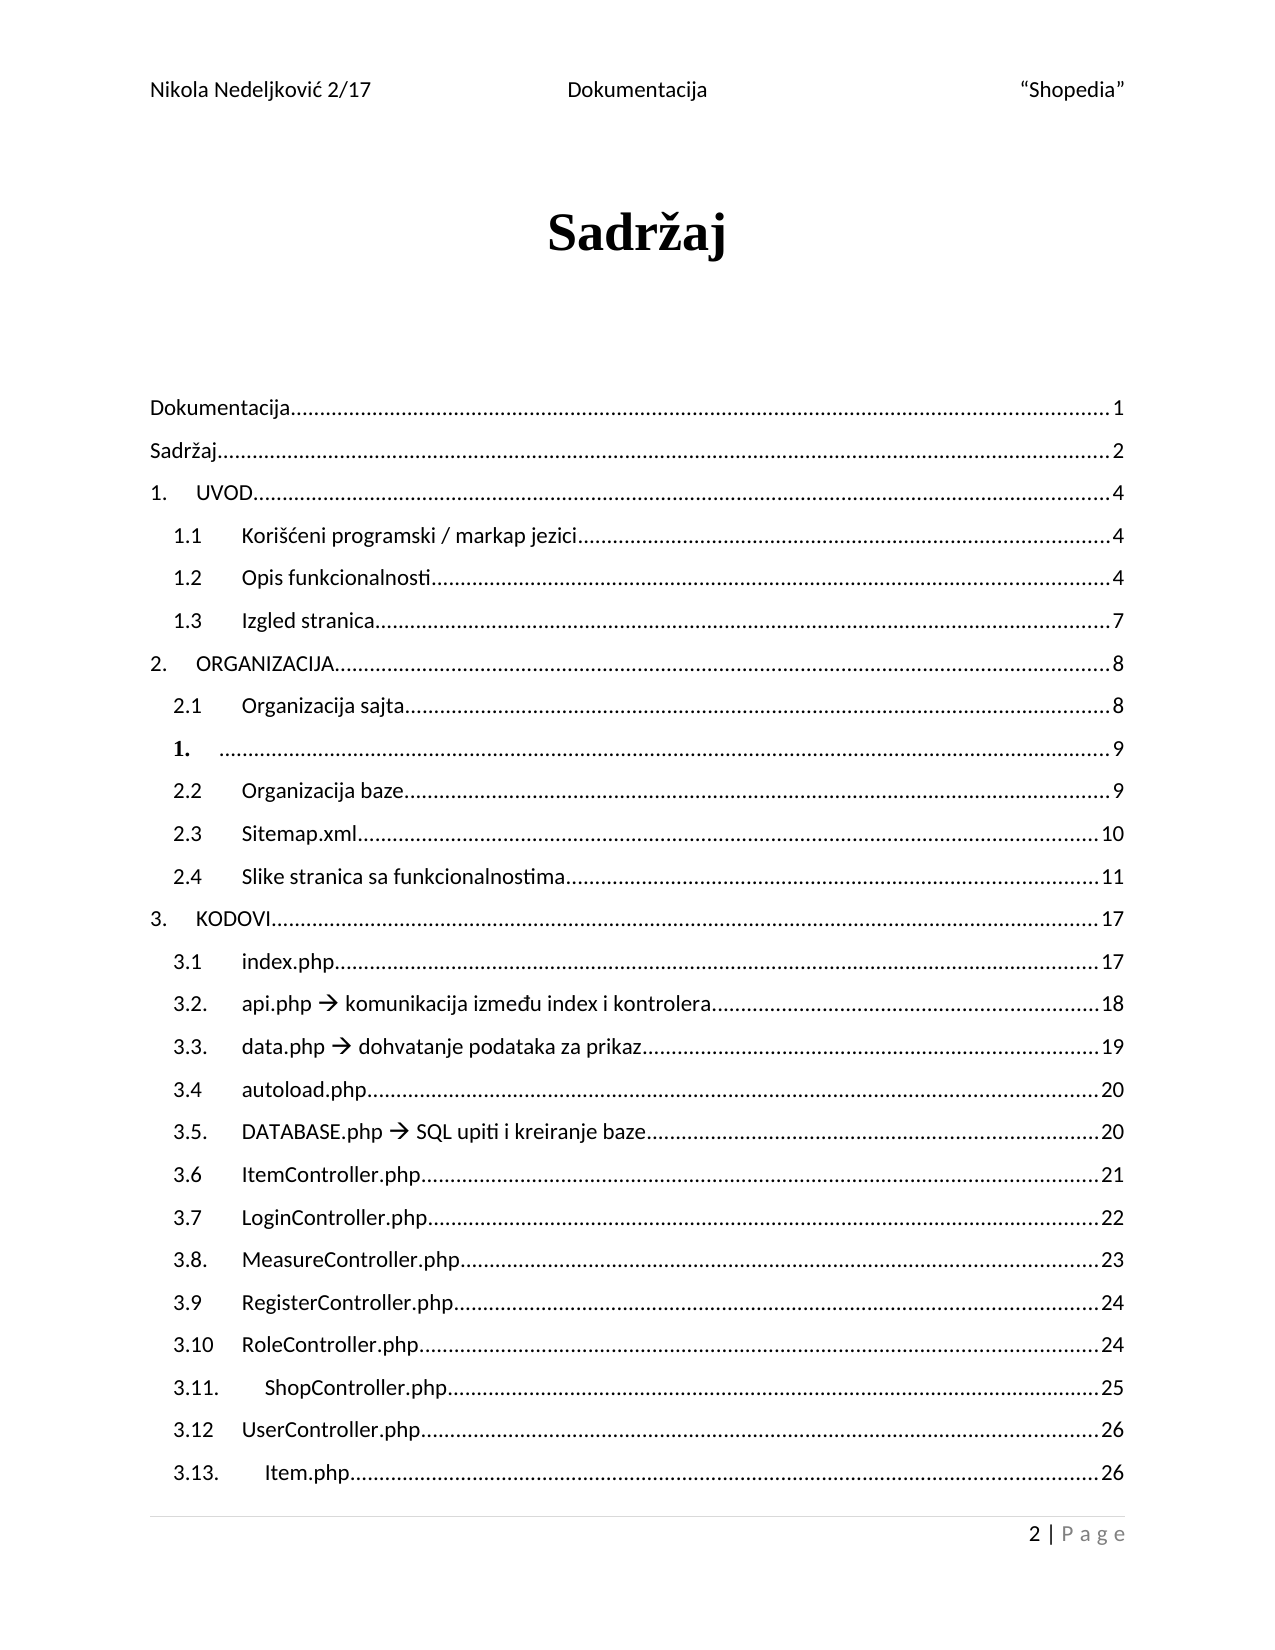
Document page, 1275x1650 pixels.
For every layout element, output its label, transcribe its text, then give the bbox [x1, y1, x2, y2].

subtitle Sadržaj [150, 200, 1125, 262]
